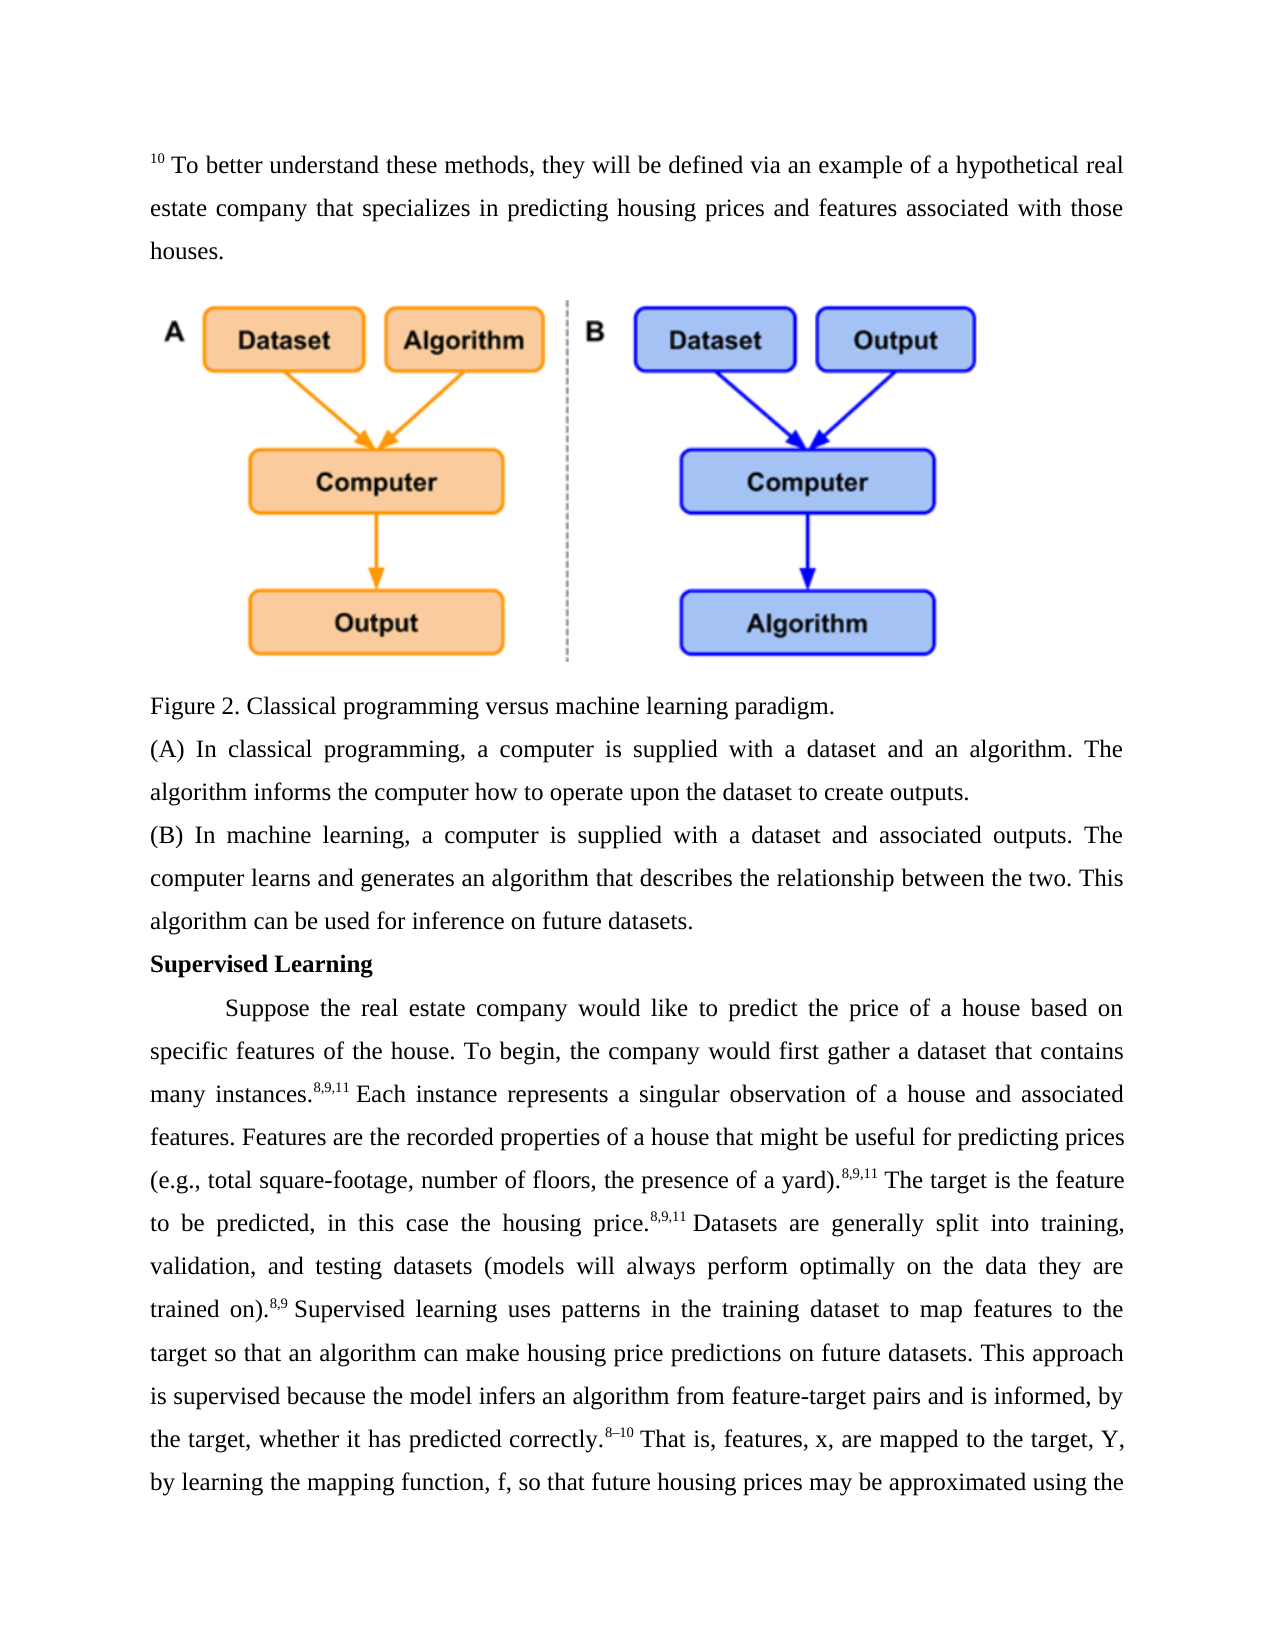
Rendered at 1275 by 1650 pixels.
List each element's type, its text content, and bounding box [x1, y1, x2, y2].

text (A) In classical programming, a computer is supplied with a dataset and an algorithm. The algorithm informs the computer how to operate upon the dataset to create outputs. [150, 734, 1125, 806]
text Supervised Learning [150, 949, 1125, 978]
text (B) In machine learning, a computer is supplied with a dataset and associated outputs. The computer learns and generates an algorithm that describes the relationship between the two. This algorithm can be used for inference on future datasets. [150, 820, 1125, 935]
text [150, 150, 1125, 265]
text Figure 2. Classical programming versus machine learning paradigm. [150, 691, 1125, 719]
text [150, 993, 1125, 1496]
picture [150, 279, 1009, 677]
